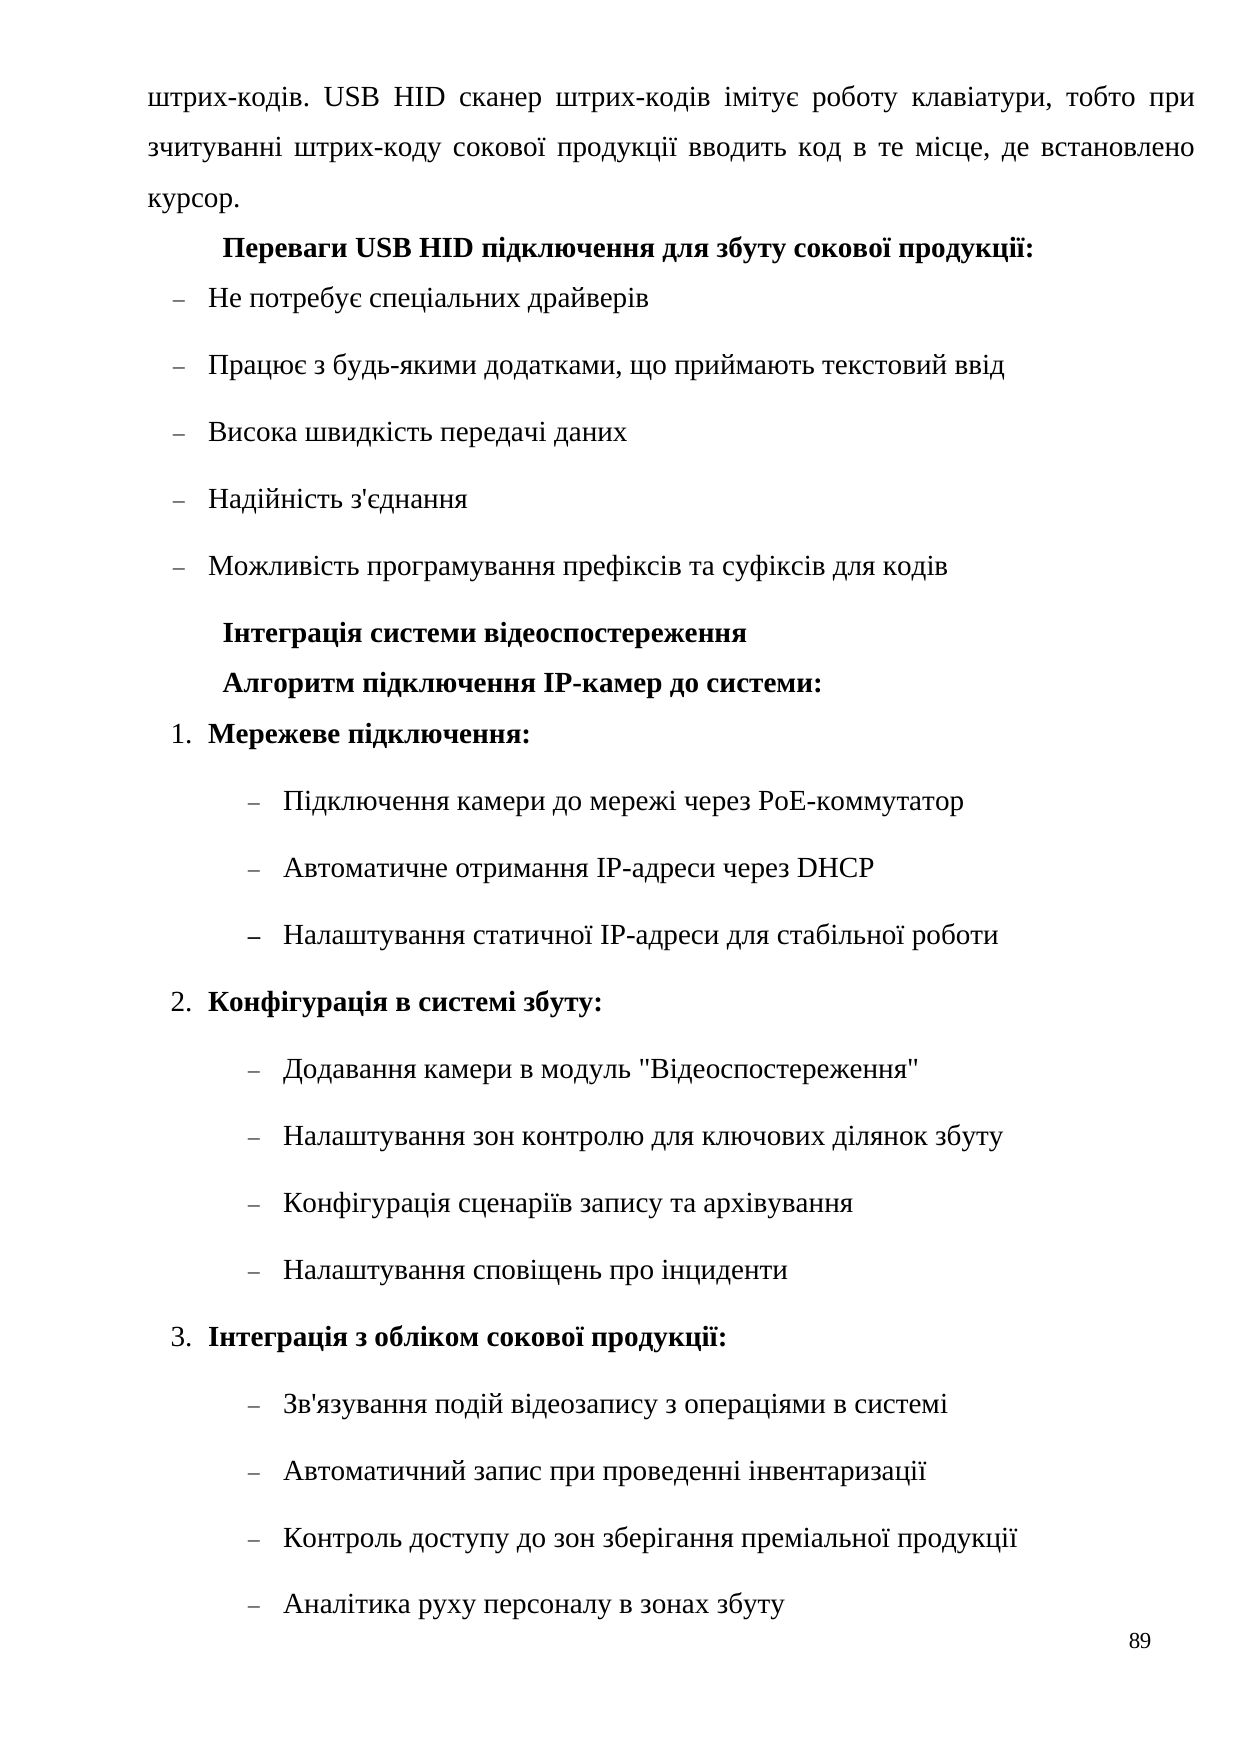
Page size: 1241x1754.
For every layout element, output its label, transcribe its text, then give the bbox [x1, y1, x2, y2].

list Мережеве підключення: [170, 716, 1196, 749]
list Налаштування статичної IP-адреси для стабільної роботи [245, 917, 1196, 950]
text Переваги USB HID підключення для збуту сокової продукції: [147, 230, 1196, 264]
list Налаштування сповіщень про інциденти [245, 1252, 1196, 1285]
list Контроль доступу до зон зберігання преміальної продукції [245, 1520, 1196, 1553]
list Автоматичний запис при проведенні інвентаризації [245, 1453, 1196, 1486]
list Додавання камери в модуль "Відеоспостереження" [245, 1051, 1196, 1084]
text Алгоритм підключення IP-камер до системи: [147, 666, 1196, 699]
list Конфігурація в системі збуту: [170, 984, 1196, 1017]
list Аналітика руху персоналу в зонах збуту [245, 1587, 1196, 1620]
list Налаштування зон контролю для ключових ділянок збуту [245, 1118, 1196, 1151]
list Не потребує спеціальних драйверів [170, 280, 1196, 314]
list Надійність з'єднання [170, 481, 1196, 515]
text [147, 79, 1196, 213]
list Висока швидкість передачі даних [170, 414, 1196, 448]
list Інтеграція з обліком сокової продукції: [170, 1319, 1196, 1352]
list Можливість програмування префіксів та суфіксів для кодів [170, 548, 1196, 582]
list Автоматичне отримання IP-адреси через DHCP [245, 850, 1196, 883]
text Інтеграція системи відеоспостереження [147, 615, 1196, 649]
list Працює з будь-якими додатками, що приймають текстовий ввід [170, 347, 1196, 381]
list Конфігурація сценаріїв запису та архівування [245, 1185, 1196, 1218]
list Зв'язування подій відеозапису з операціями в системі [245, 1386, 1196, 1419]
list Підключення камери до мережі через PoE-коммутатор [245, 783, 1196, 816]
